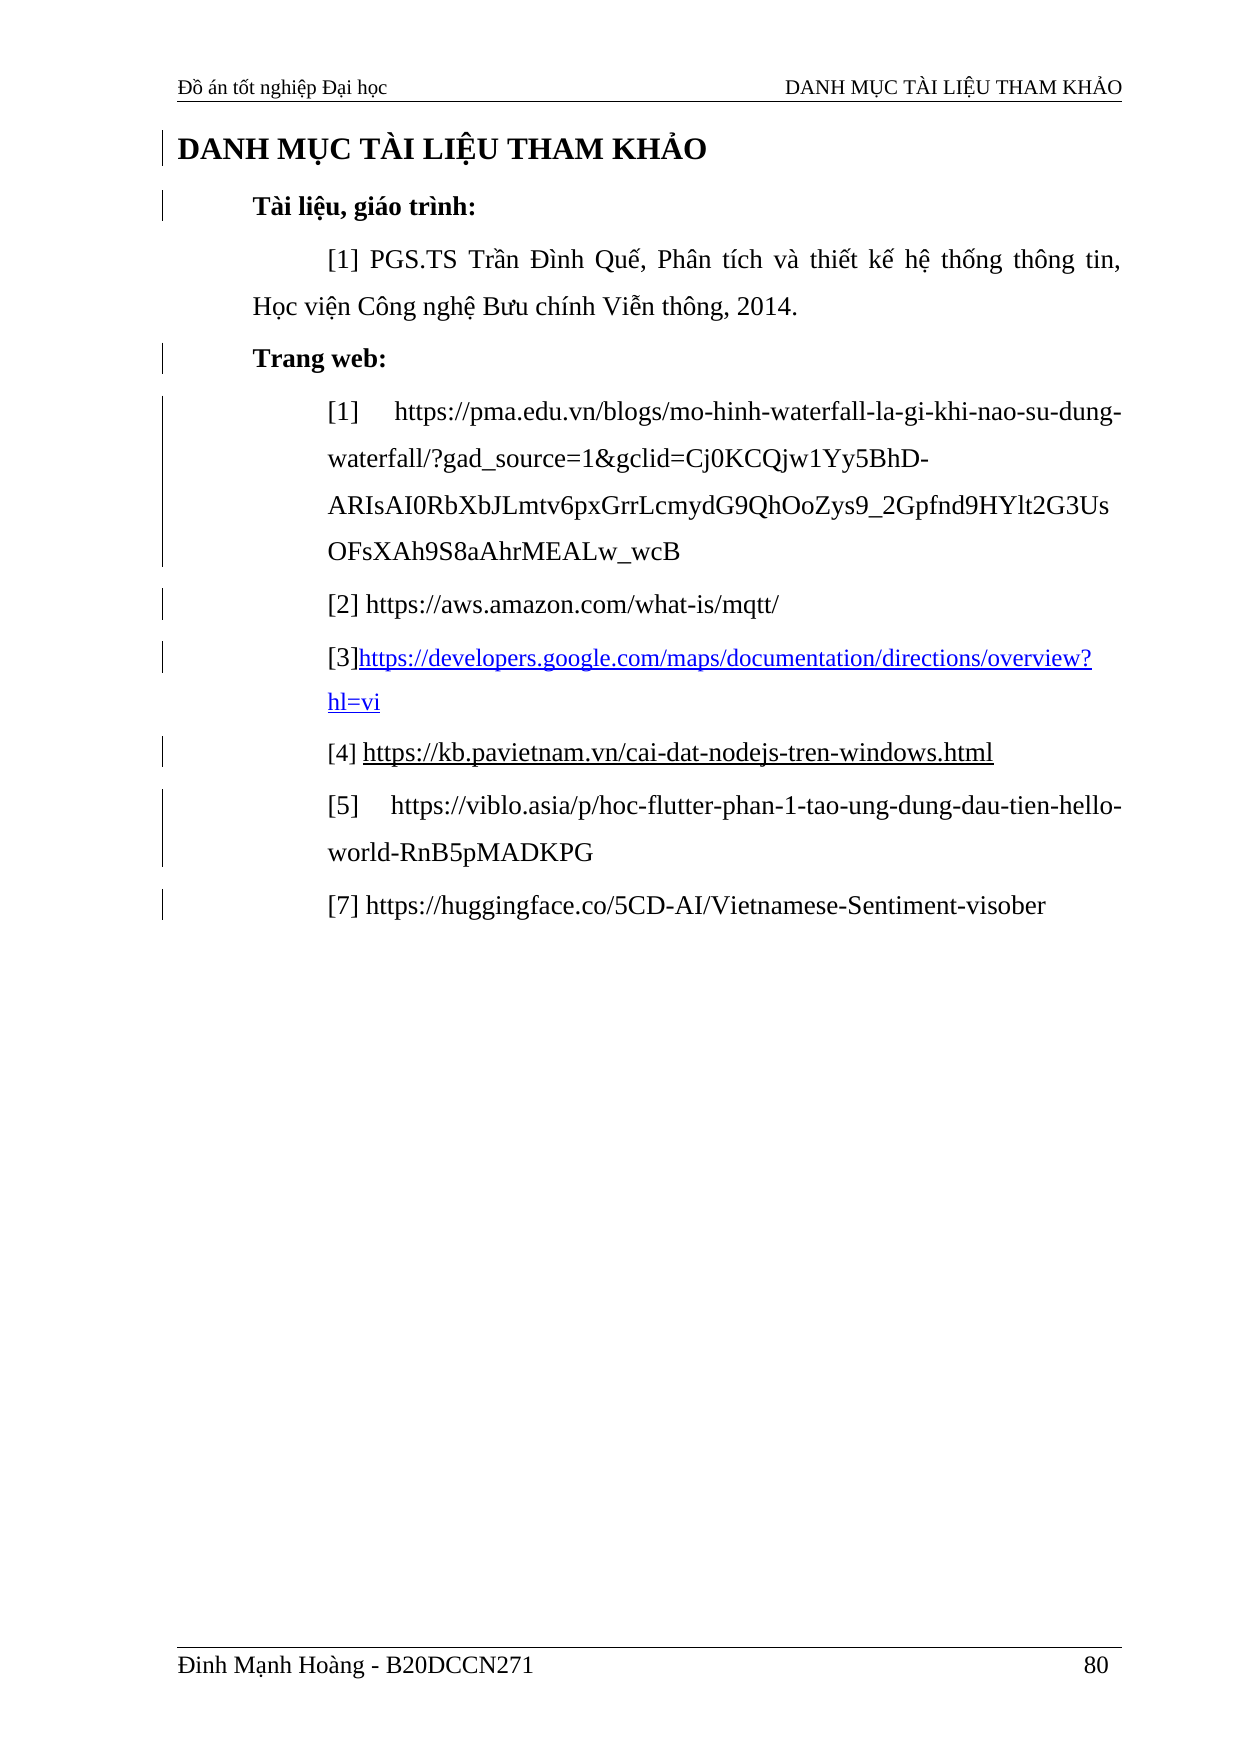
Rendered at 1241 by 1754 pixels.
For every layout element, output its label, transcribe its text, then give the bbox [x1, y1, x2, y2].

text [7] https://huggingface.co/5CD-AI/Vietnamese-Sentiment-visober [327, 889, 1122, 920]
subtitle DANH MỤC TÀI LIỆU THAM KHẢO [177, 130, 1122, 166]
text [1] PGS.TS Trần Đình Quế, Phân tích và thiết kế hệ thống thông tin, Học viện Công nghệ Bưu chính Viễn thông, 2014. [252, 243, 1122, 321]
text Trang web: [177, 343, 1122, 374]
text [2] https://aws.amazon.com/what-is/mqtt/ [327, 588, 1122, 619]
text [1] https://pma.edu.vn/blogs/mo-hinh-waterfall-la-gi-khi-nao-su-dung-waterfall/?gad_source=1&gclid=Cj0KCQjw1Yy5BhD-ARIsAI0RbXbJLmtv6pxGrrLcmydG9QhOoZys9_2Gpfnd9HYlt2G3UsOFsXAh9S8aAhrMEALw_wcB [327, 396, 1122, 567]
text [3]https://developers.google.com/maps/documentation/directions/overview?hl=vi [327, 641, 1122, 716]
text [5] https://viblo.asia/p/hoc-flutter-phan-1-tao-ung-dung-dau-tien-hello-world-RnB5pMADKPG [327, 789, 1122, 867]
text Tài liệu, giáo trình: [177, 190, 1122, 221]
text [4] https://kb.pavietnam.vn/cai-dat-nodejs-tren-windows.html [327, 736, 1122, 767]
